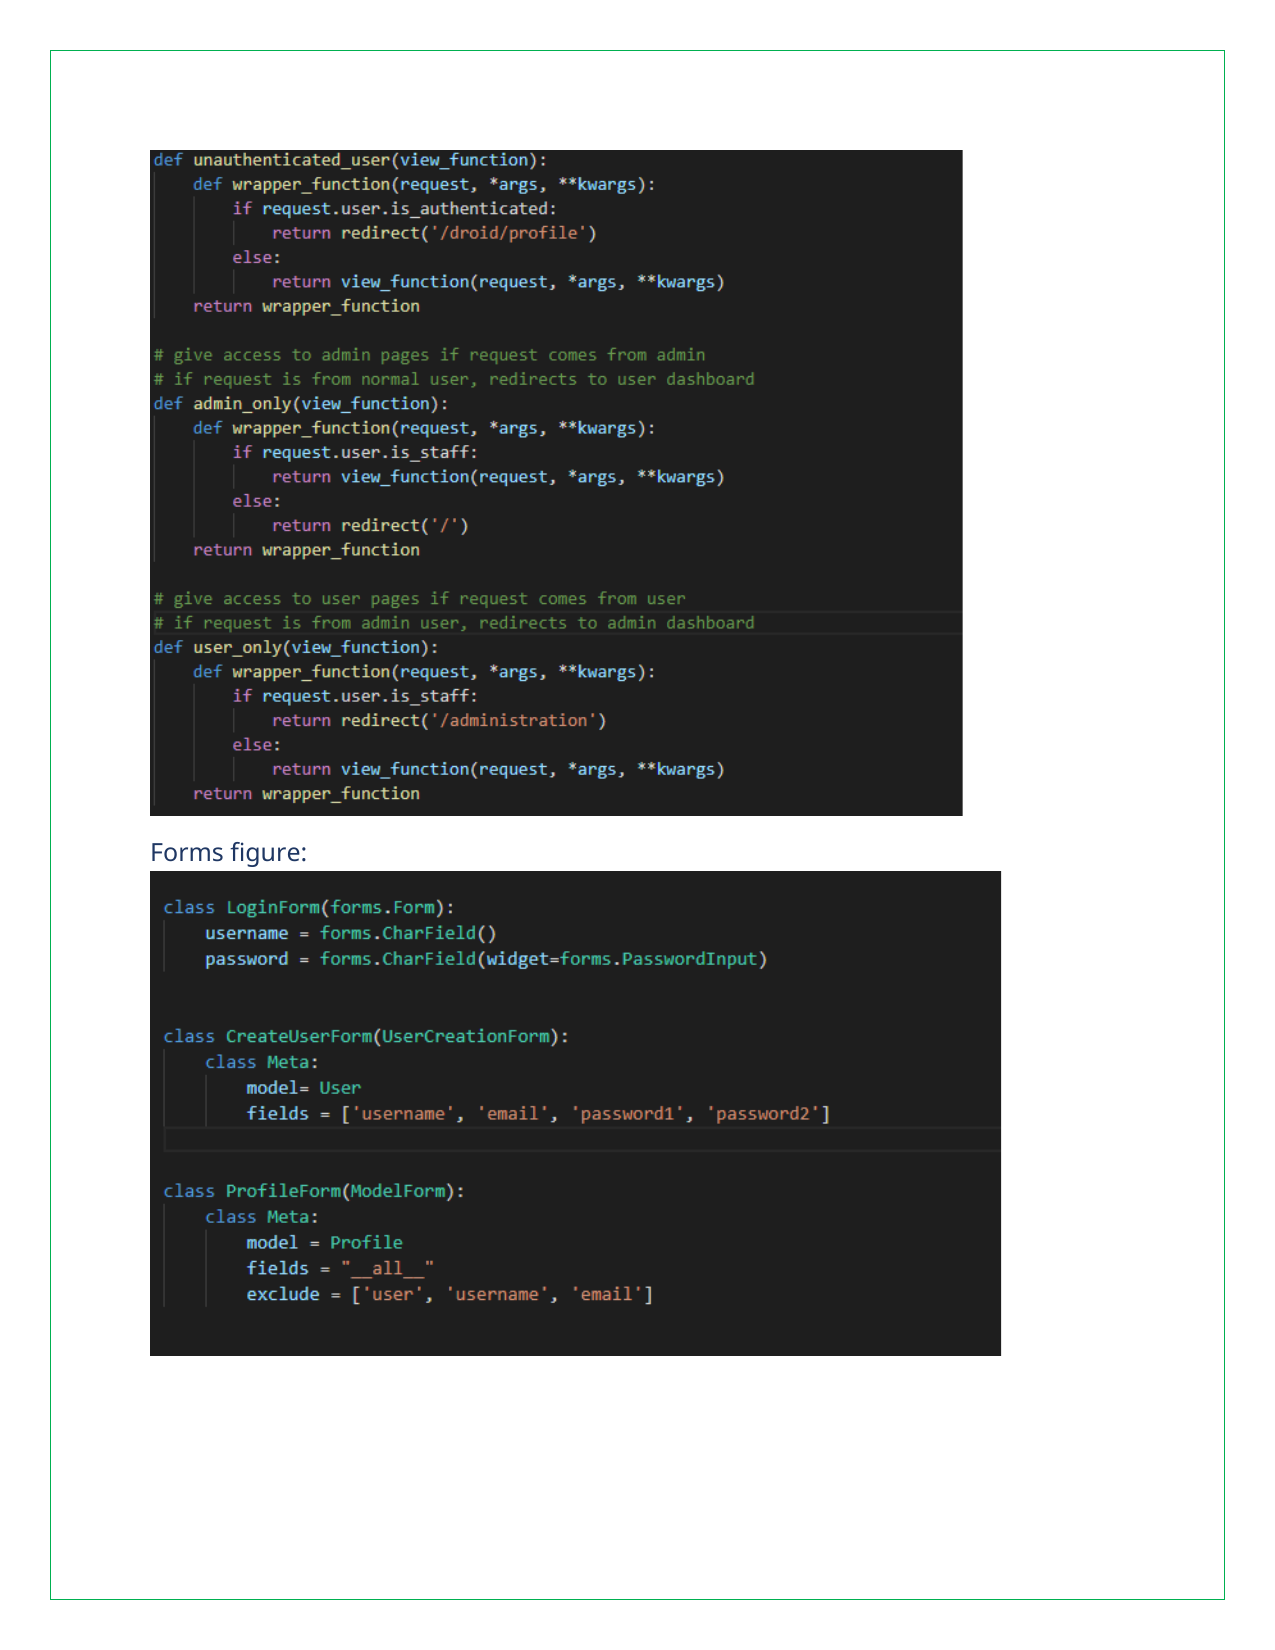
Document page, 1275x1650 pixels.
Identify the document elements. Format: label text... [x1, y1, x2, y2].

picture [150, 871, 1002, 1356]
subtitle Forms figure: [150, 834, 1125, 868]
picture [150, 150, 963, 816]
